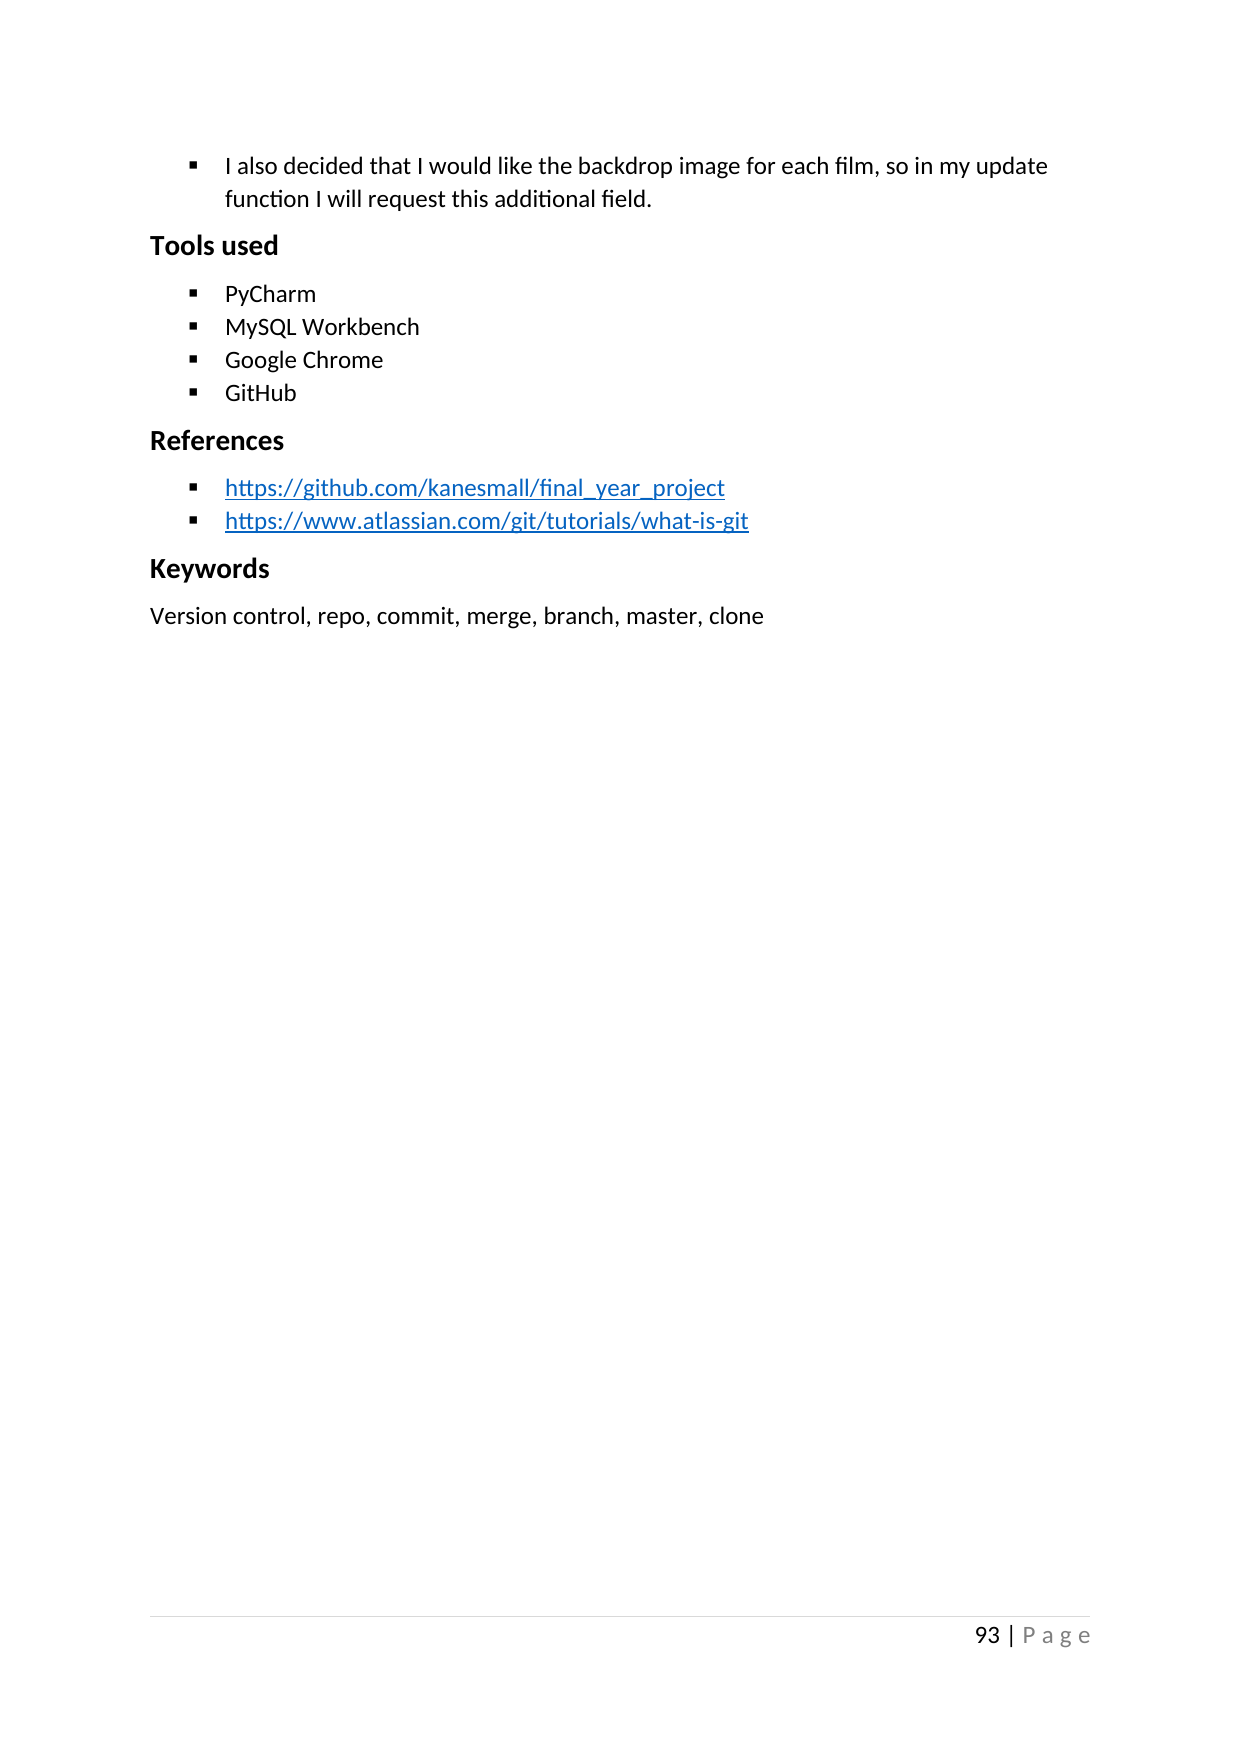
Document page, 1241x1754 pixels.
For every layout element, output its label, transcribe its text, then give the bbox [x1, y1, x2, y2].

list PyCharm [187, 278, 1090, 309]
list https://www.atlassian.com/git/tutorials/what-is-git [187, 505, 1090, 536]
list Google Chrome [187, 344, 1090, 375]
text Version control, repo, commit, merge, branch, master, clone [150, 601, 1090, 630]
list I also decided that I would like the backdrop image for each film, so in my update function I will request this additional field. [187, 150, 1090, 213]
list GitHub [187, 377, 1090, 408]
text References [150, 427, 1090, 456]
list MySQL Workbench [187, 311, 1090, 342]
text Tools used [150, 232, 1090, 262]
text Keywords [150, 555, 1090, 584]
list https://github.com/kanesmall/final_year_project [187, 472, 1090, 503]
